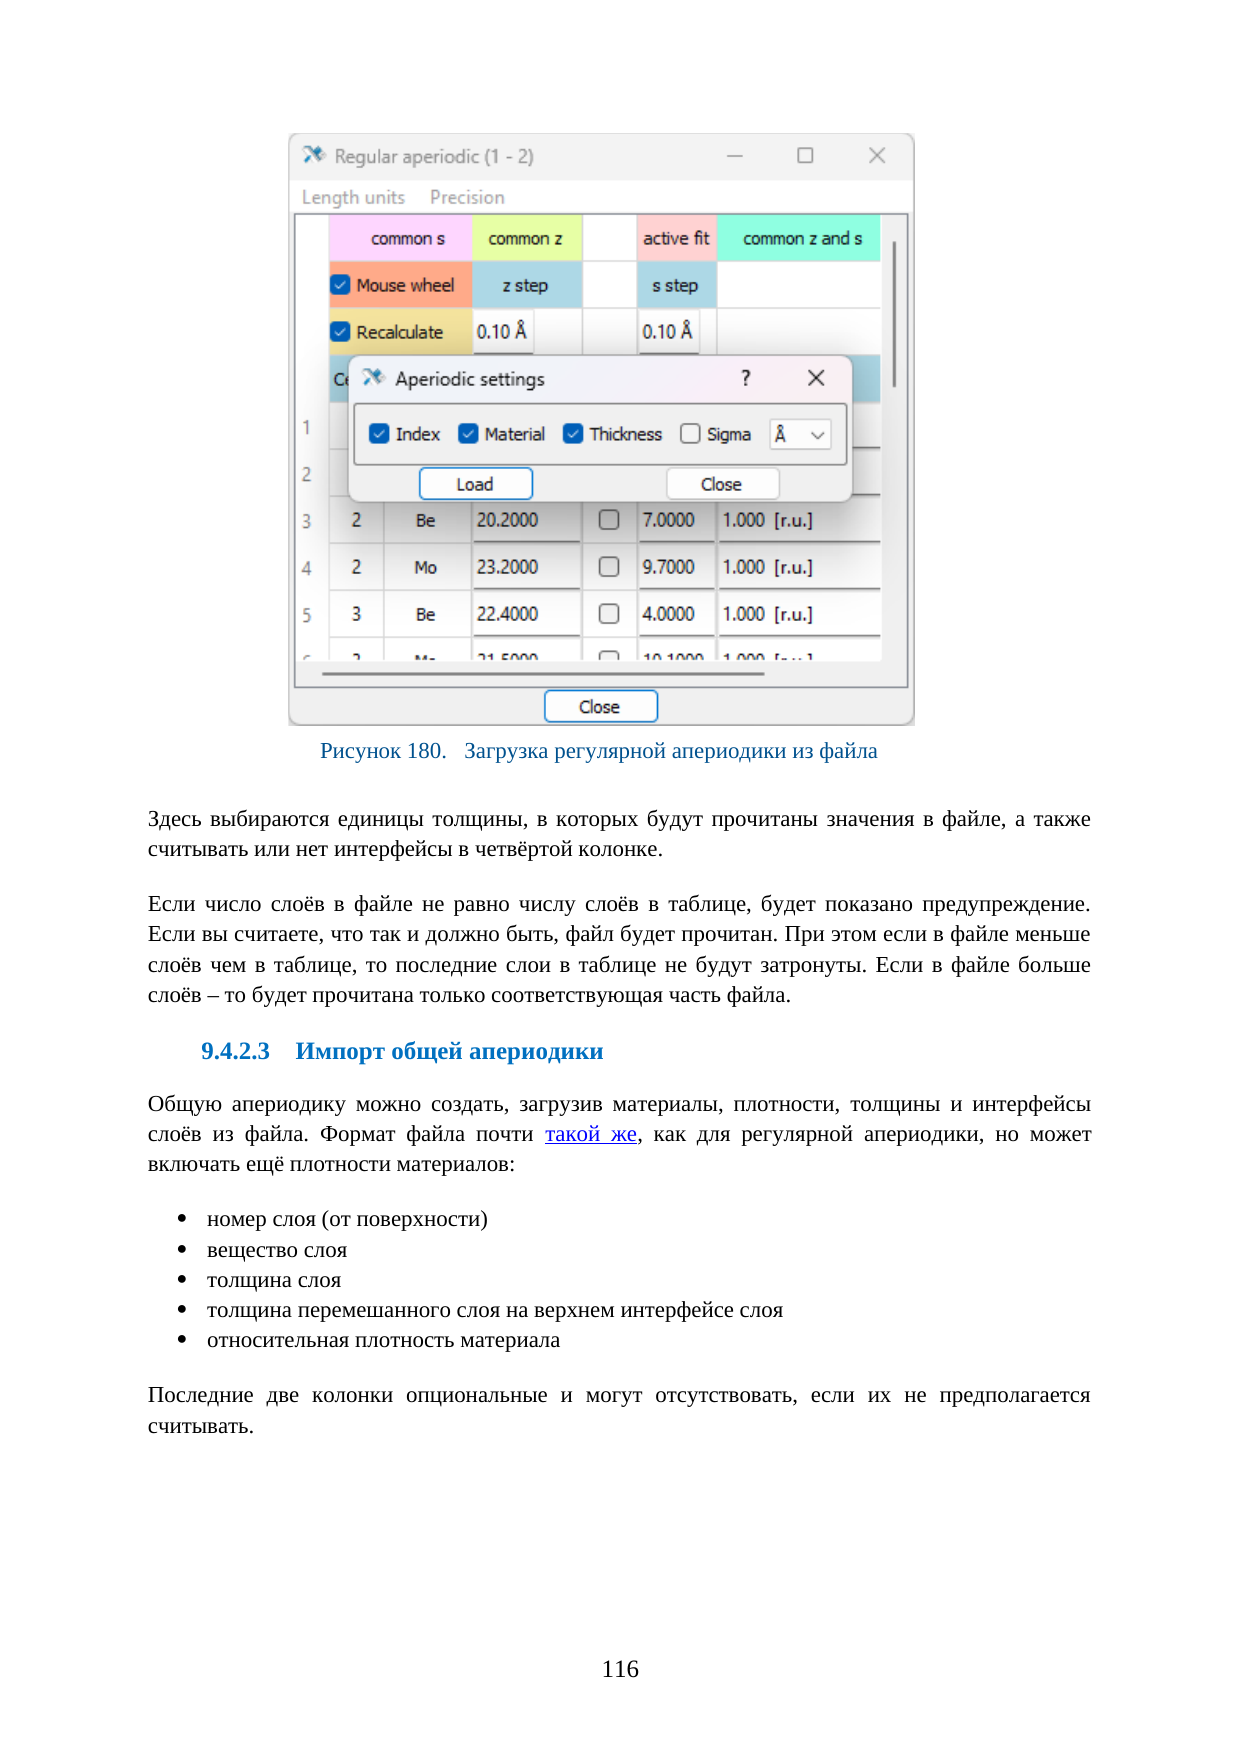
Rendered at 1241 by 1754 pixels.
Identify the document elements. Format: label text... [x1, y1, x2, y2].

list номер слоя (от поверхности) [178, 1205, 1093, 1232]
list относительная плотность материала [178, 1326, 1093, 1353]
text Последние две колонки опциональные и могут отсутствовать, если их не предполагается считывать. [148, 1381, 1093, 1438]
list толщина слоя [178, 1266, 1093, 1292]
subtitle Импорт общей апериодики [201, 1036, 1093, 1065]
text Если число слоёв в файле не равно числу слоёв в таблице, будет показано предупреждение. Если вы считаете, что так и должно быть, файл будет прочитан. При этом если в файле меньше слоёв чем в таблице, то последние слои в таблице не будут затронуты. Если в файле больше слоёв – то будет прочитана только соответствующая часть файла. [148, 890, 1093, 1007]
text Общую апериодику можно создать, загрузив материалы, плотности, толщины и интерфейсы слоёв из файла. Формат файла почти такой же, как для регулярной апериодики, но может включать ещё плотности материалов: [148, 1090, 1093, 1177]
list вещество слоя [178, 1236, 1093, 1262]
picture [288, 133, 915, 726]
list толщина перемешанного слоя на верхнем интерфейсе слоя [178, 1296, 1093, 1322]
text Здесь выбираются единицы толщины, в которых будут прочитаны значения в файле, а также считывать или нет интерфейсы в четвёртой колонке. [148, 805, 1093, 861]
